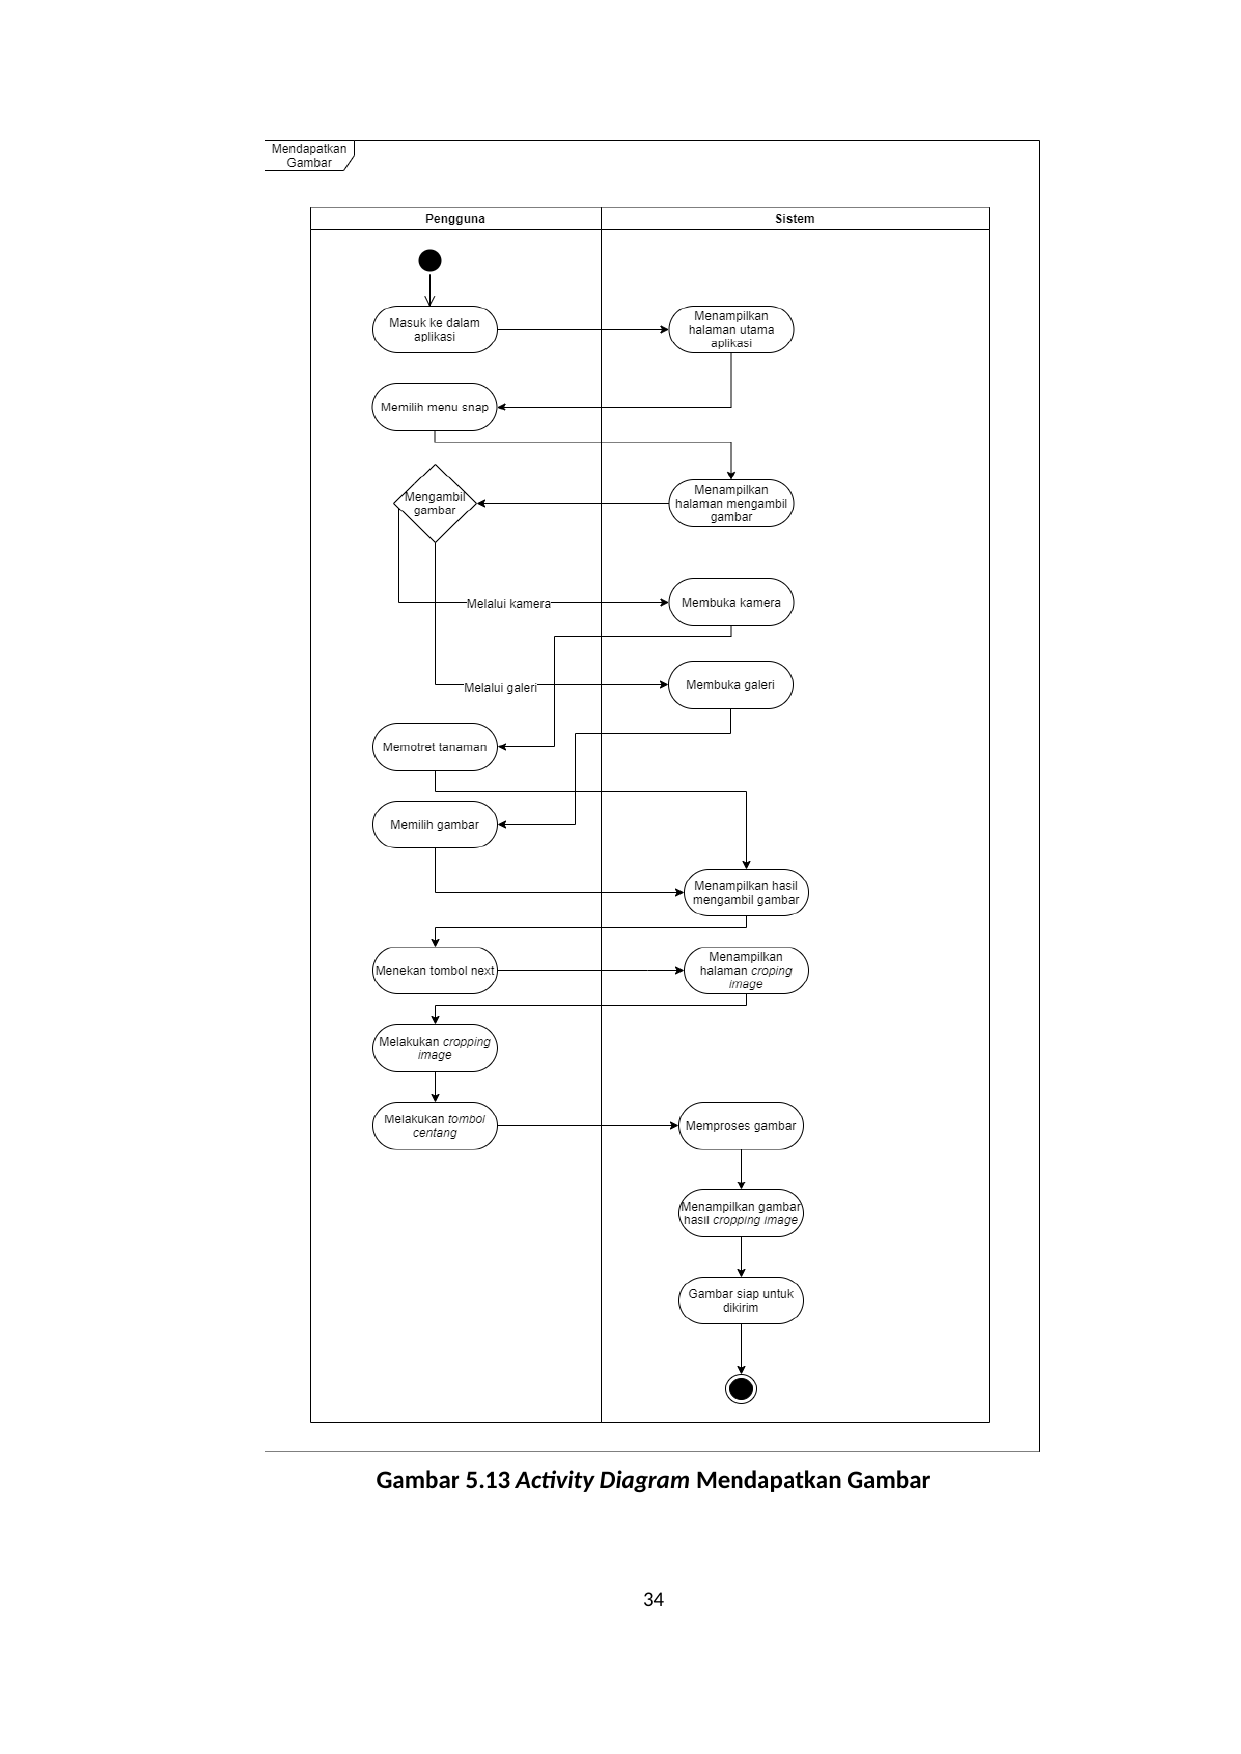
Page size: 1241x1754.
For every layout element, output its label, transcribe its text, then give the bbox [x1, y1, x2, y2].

picture [265, 140, 1042, 1452]
